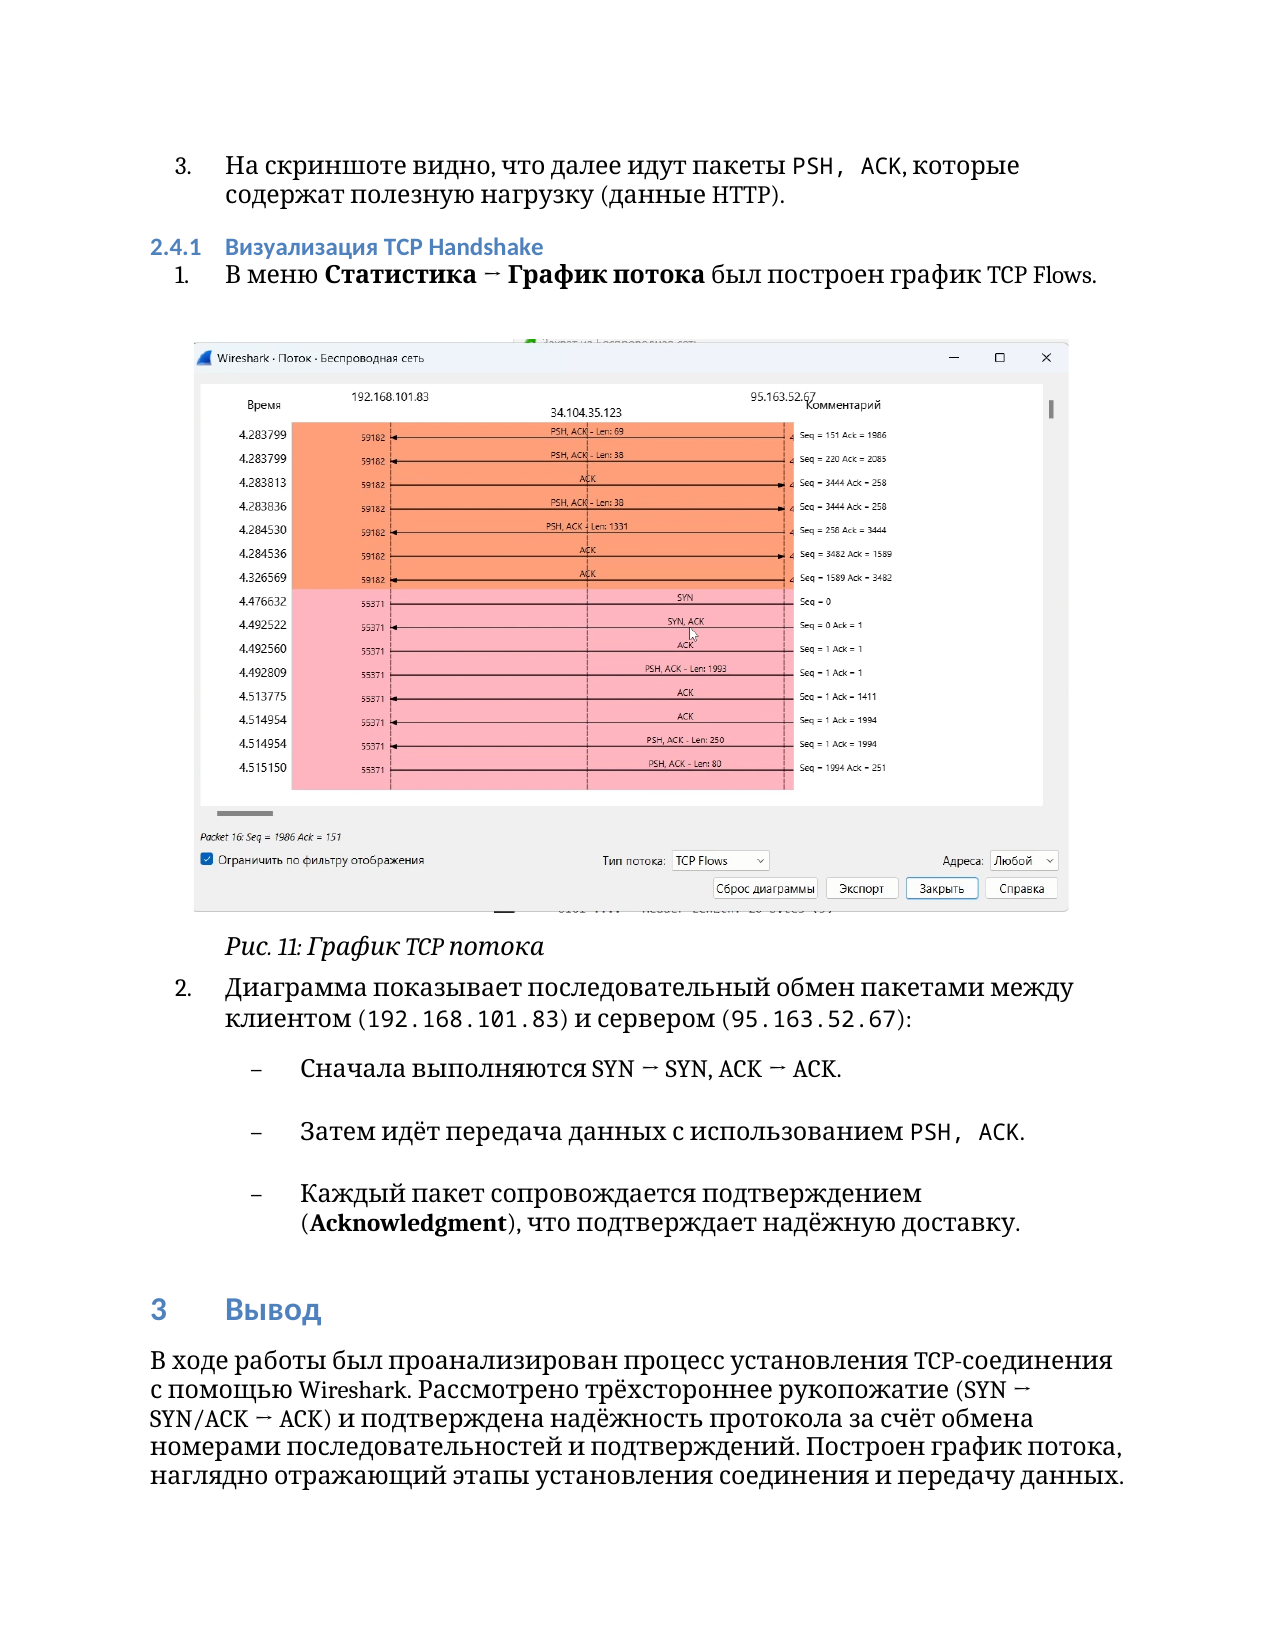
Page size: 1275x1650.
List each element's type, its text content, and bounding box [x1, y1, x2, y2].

subtitle 2.4.1 Визуализация TCP Handshake [150, 231, 1125, 261]
picture [193, 339, 1069, 913]
subtitle 3 Вывод [150, 1288, 1125, 1328]
list Диаграмма показывает последовательный обмен пакетами между клиентом (192.168.101.83) и сервером (95.163.52.67): [175, 974, 1125, 1034]
list Сначала выполняются SYN → SYN, ACK → ACK. [250, 1055, 1125, 1113]
list На скриншоте видно, что далее идут пакеты PSH, ACK, которые содержат полезную нагрузку (данные HTTP). [175, 150, 1125, 210]
list Затем идёт передача данных с использованием PSH, ACK. [250, 1116, 1125, 1176]
list Каждый пакет сопровождается подтверждением (Acknowledgment), что подтверждает надёжную доставку. [250, 1180, 1125, 1238]
text В ходе работы был проанализирован процесс установления TCP-соединения с помощью Wireshark. Рассмотрено трёхстороннее рукопожатие (SYN → SYN/ACK → ACK) и подтверждена надёжность протокола за счёт обмена номерами последовательностей и подтверждений. Построен график потока, наглядно отражающий этапы установления соединения и передачу данных. [150, 1347, 1125, 1491]
list Рис. 11: График TCP потока [175, 933, 1125, 962]
list В меню Статистика → График потока был построен график TCP Flows. [175, 261, 1125, 290]
